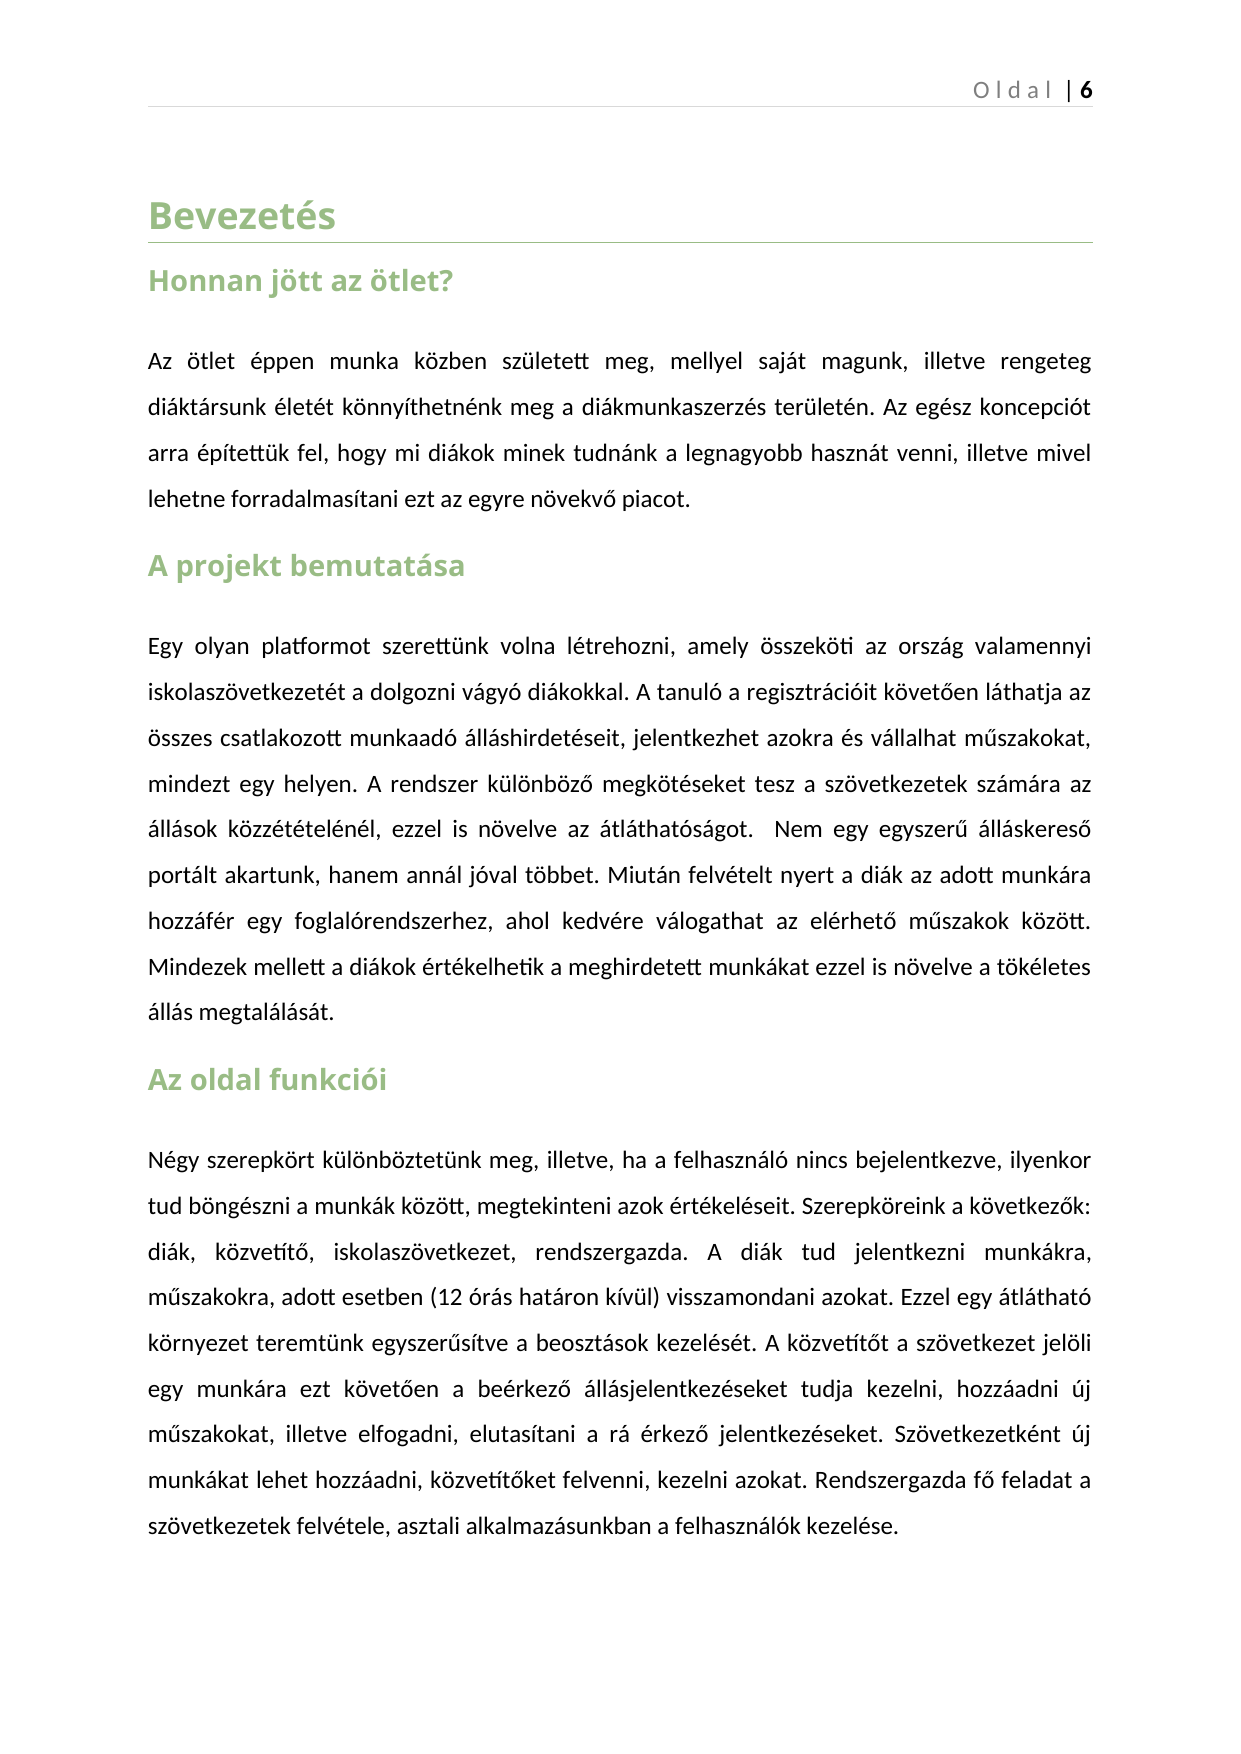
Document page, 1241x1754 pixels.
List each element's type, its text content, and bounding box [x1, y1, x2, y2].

subtitle A projekt bemutatása [148, 545, 1093, 585]
subtitle Honnan jött az ötlet? [148, 260, 1093, 300]
subtitle Bevezetés [148, 189, 1093, 242]
text Az ötlet éppen munka közben született meg, mellyel saját magunk, illetve rengeteg diáktársunk életét könnyíthetnénk meg a diákmunkaszerzés területén. Az egész koncepciót arra építettük fel, hogy mi diákok minek tudnánk a legnagyobb hasznát venni, illetve mivel lehetne forradalmasítani ezt az egyre növekvő piacot. [148, 346, 1093, 513]
text Egy olyan platformot szerettünk volna létrehozni, amely összeköti az ország valamennyi iskolaszövetkezetét a dolgozni vágyó diákokkal. A tanuló a regisztrációit követően láthatja az összes csatlakozott munkaadó álláshirdetéseit, jelentkezhet azokra és vállalhat műszakokat, mindezt egy helyen. A rendszer különböző megkötéseket tesz a szövetkezetek számára az állások közzétételénél, ezzel is növelve az átláthatóságot. Nem egy egyszerű álláskereső portált akartunk, hanem annál jóval többet. Miután felvételt nyert a diák az adott munkára hozzáfér egy foglalórendszerhez, ahol kedvére válogathat az elérhető műszakok között. Mindezek mellett a diákok értékelhetik a meghirdetett munkákat ezzel is növelve a tökéletes állás megtalálását. [148, 631, 1093, 1027]
text Négy szerepkört különböztetünk meg, illetve, ha a felhasználó nincs bejelentkezve, ilyenkor tud böngészni a munkák között, megtekinteni azok értékeléseit. Szerepköreink a következők: diák, közvetítő, iskolaszövetkezet, rendszergazda. A diák tud jelentkezni munkákra, műszakokra, adott esetben (12 órás határon kívül) visszamondani azokat. Ezzel egy átlátható környezet teremtünk egyszerűsítve a beosztások kezelését. A közvetítőt a szövetkezet jelöli egy munkára ezt követően a beérkező állásjelentkezéseket tudja kezelni, hozzáadni új műszakokat, illetve elfogadni, elutasítani a rá érkező jelentkezéseket. Szövetkezetként új munkákat lehet hozzáadni, közvetítőket felvenni, kezelni azokat. Rendszergazda fő feladat a szövetkezetek felvétele, asztali alkalmazásunkban a felhasználók kezelése. [148, 1144, 1093, 1541]
subtitle Az oldal funkciói [148, 1059, 1093, 1098]
